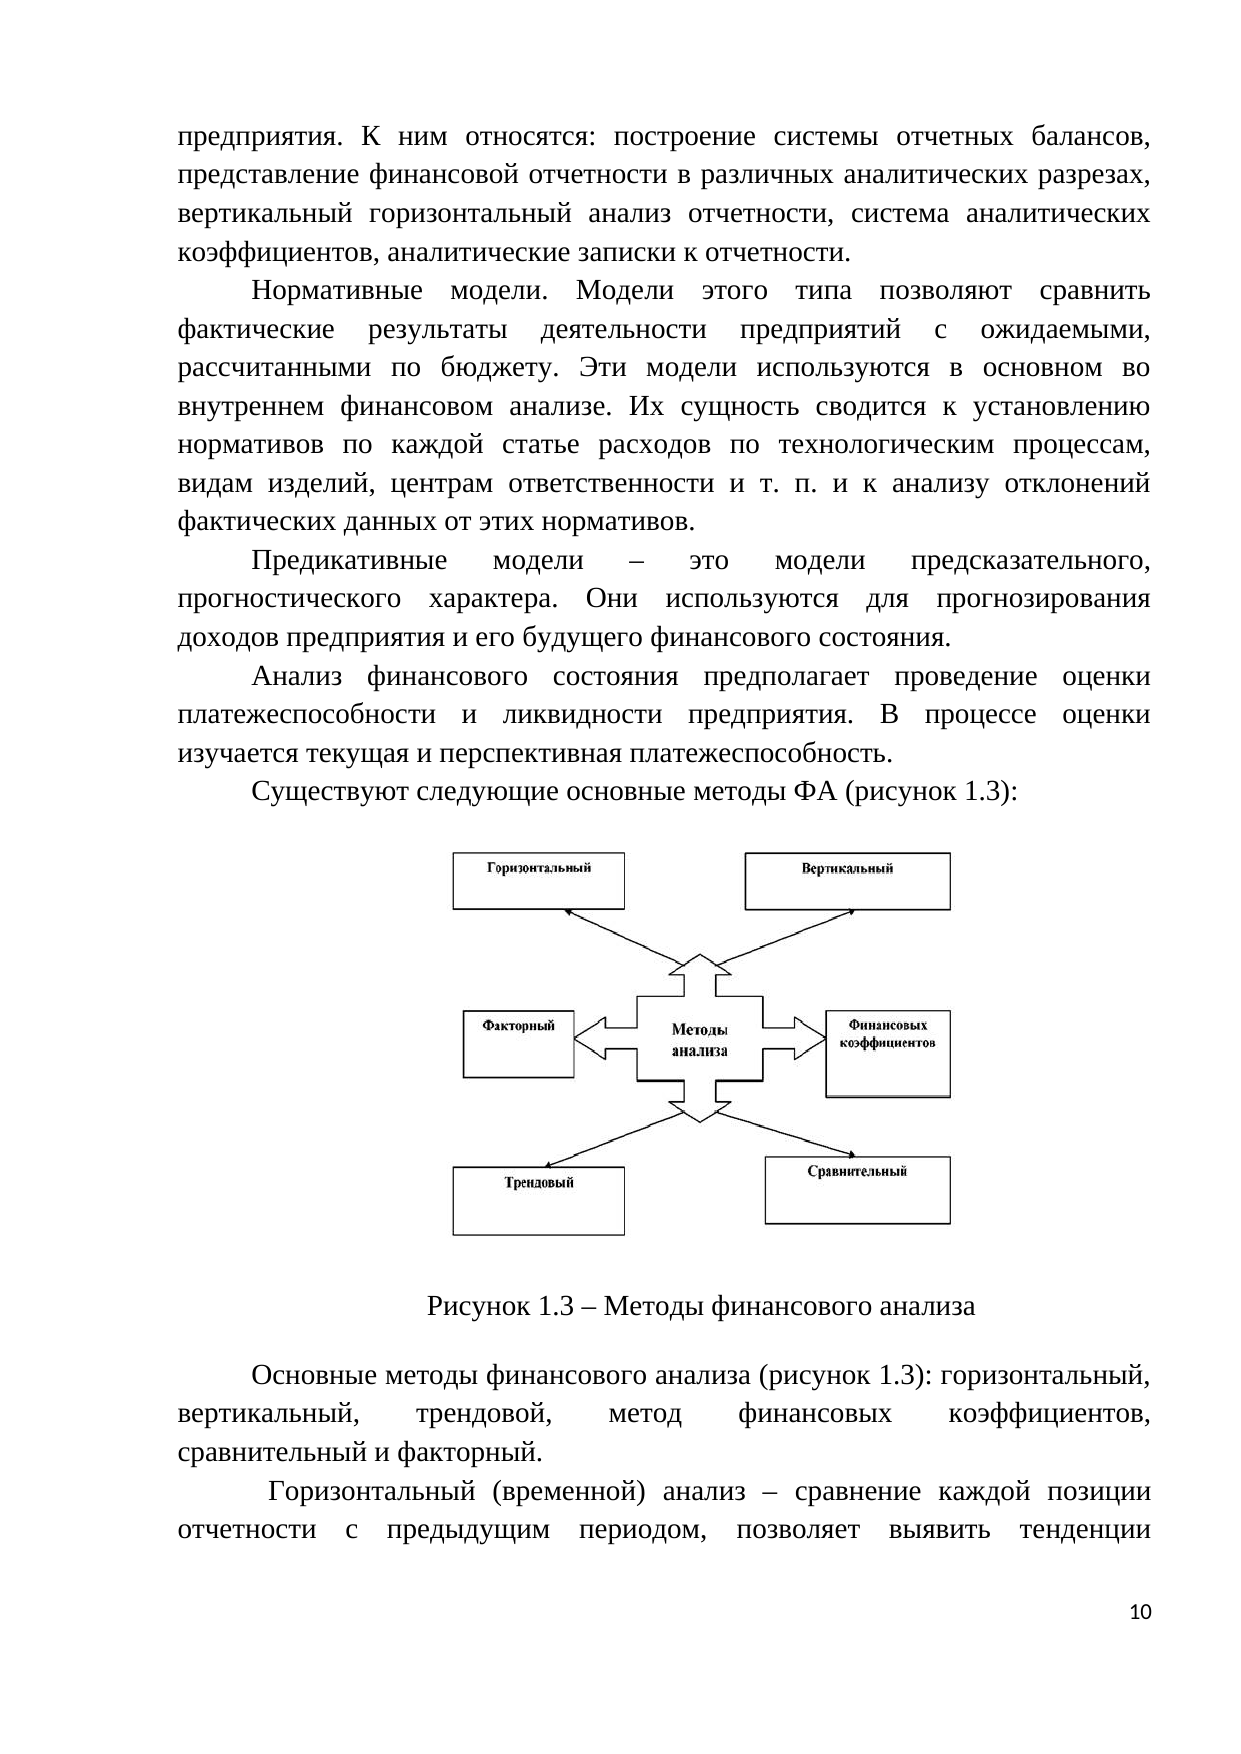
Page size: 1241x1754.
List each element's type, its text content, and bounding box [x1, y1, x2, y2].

text Основные методы финансового анализа (рисунок 1.3): горизонтальный, вертикальный, трендовой, метод финансовых коэффициентов, сравнительный и факторный. [177, 1357, 1152, 1468]
text Анализ финансового состояния предполагает проведение оценки платежеспособности и ликвидности предприятия. В процессе оценки изучается текущая и перспективная платежеспособность. [177, 658, 1152, 768]
text Нормативные модели. Модели этого типа позволяют сравнить фактические результаты деятельности предприятий с ожидаемыми, рассчитанными по бюджету. Эти модели используются в основном во внутреннем финансовом анализе. Их сущность сводится к установлению нормативов по каждой статье расходов по технологическим процессам, видам изделий, центрам ответственности и т. п. и к анализу отклонений фактических данных от этих нормативов. [177, 272, 1152, 537]
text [177, 1473, 1152, 1545]
text Предикативные модели – это модели предсказательного, прогностического характера. Они используются для прогнозирования доходов предприятия и его будущего финансового состояния. [177, 542, 1152, 653]
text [177, 118, 1152, 267]
picture [446, 845, 956, 1245]
text Рисунок 1.3 – Методы финансового анализа [177, 1288, 1152, 1321]
text Существуют следующие основные методы ФА (рисунок 1.3): [177, 773, 1152, 807]
